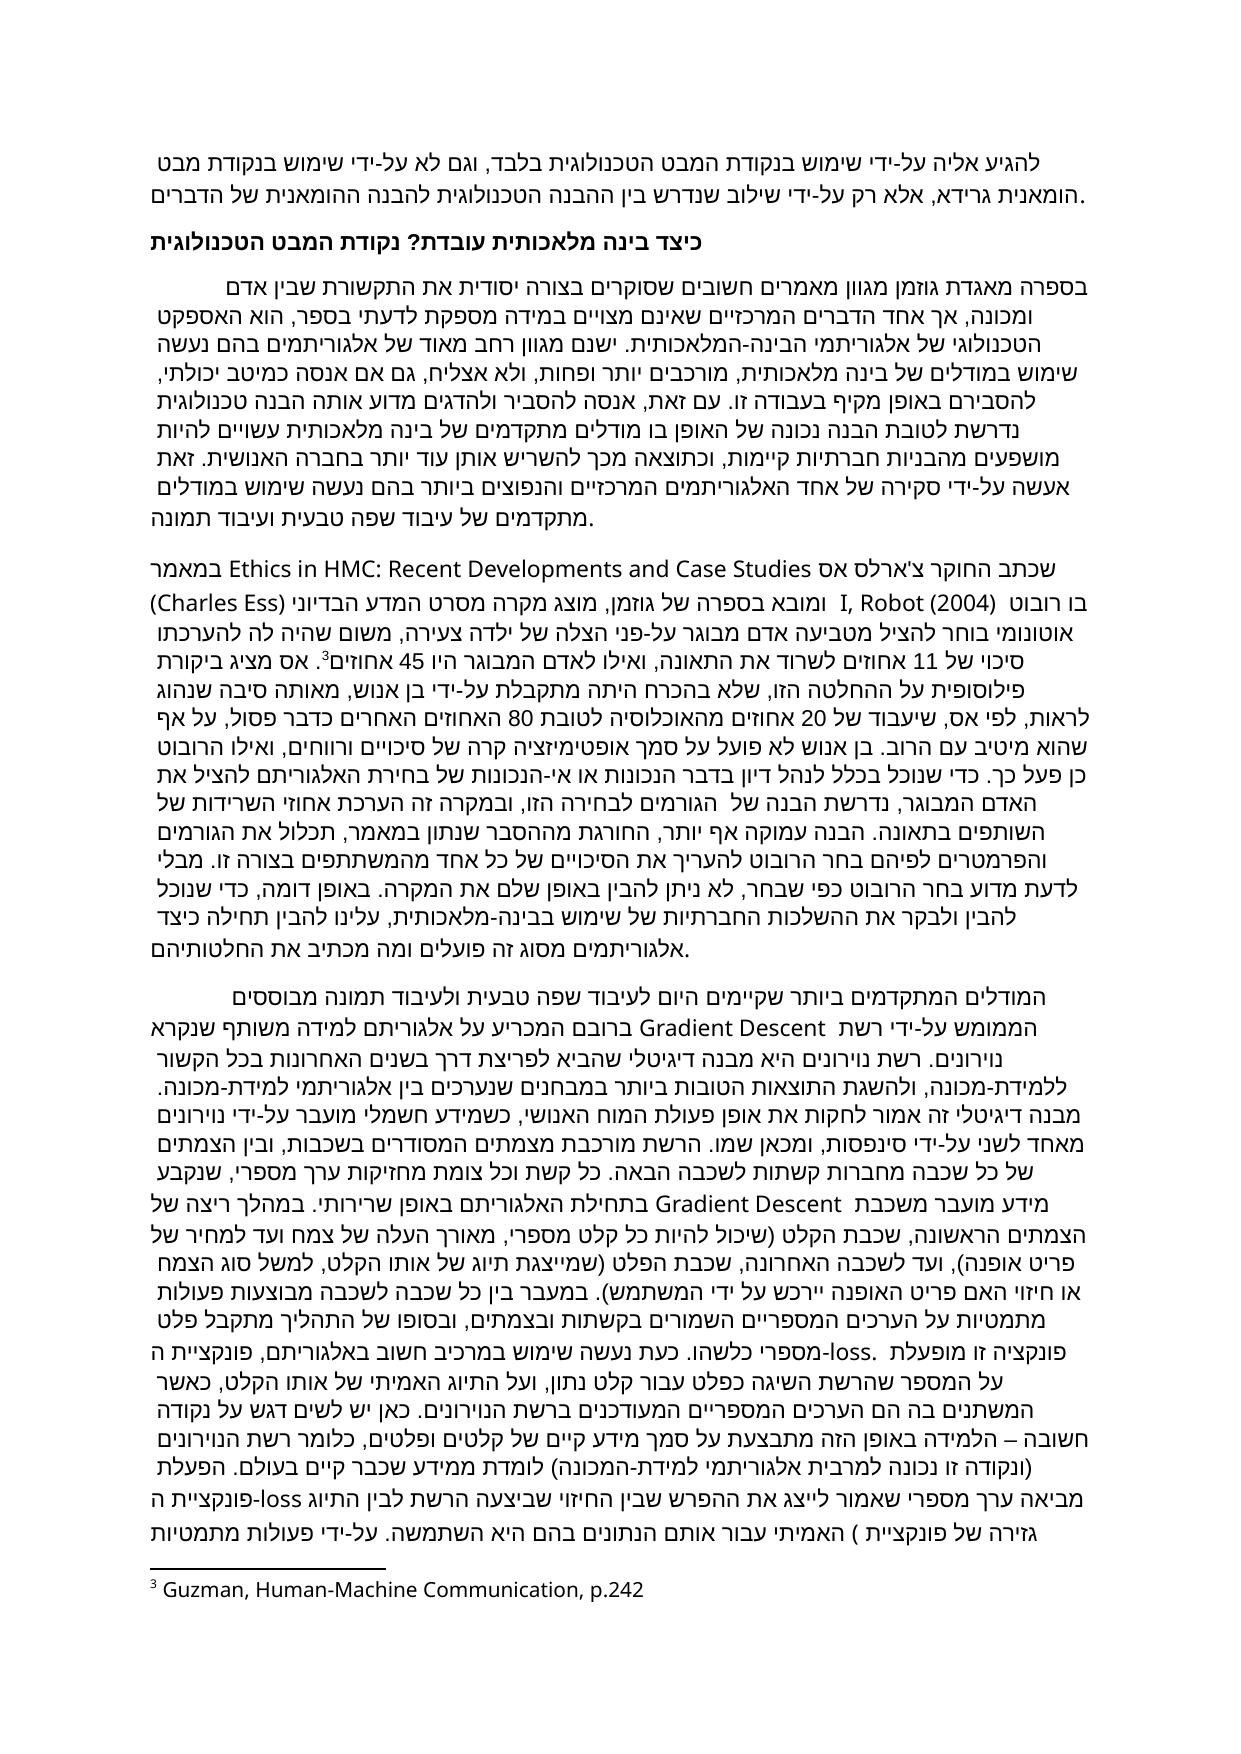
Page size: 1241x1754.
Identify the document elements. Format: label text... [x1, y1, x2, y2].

text כיצד בינה מלאכותית עובדת? נקודת המבט הטכנולוגית [150, 229, 1090, 256]
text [150, 150, 1090, 210]
text בספרה מאגדת גוזמן מגוון מאמרים חשובים שסוקרים בצורה יסודית את התקשורת שבין אדם ומכונה, אך אחד הדברים המרכזיים שאינם מצויים במידה מספקת לדעתי בספר, הוא האספקט הטכנולוגי של אלגוריתמי הבינה-המלאכותית. ישנם מגוון רחב מאוד של אלגוריתמים בהם נעשה שימוש במודלים של בינה מלאכותית, מורכבים יותר ופחות, ולא אצליח, גם אם אנסה כמיטב יכולתי, להסבירם באופן מקיף בעבודה זו. עם זאת, אנסה להסביר ולהדגים מדוע אותה הבנה טכנולוגית נדרשת לטובת הבנה נכונה של האופן בו מודלים מתקדמים של בינה מלאכותית עשויים להיות מושפעים מהבניות חברתיות קיימות, וכתוצאה מכך להשריש אותן עוד יותר בחברה האנושית. זאת אעשה על-ידי סקירה של אחד האלגוריתמים המרכזיים והנפוצים ביותר בהם נעשה שימוש במודלים מתקדמים של עיבוד שפה טבעית ועיבוד תמונה. [150, 274, 1090, 533]
text במאמר Ethics in HMC: Recent Developments and Case Studies שכתב החוקר צ'ארלס אס (Charles Ess) ומובא בספרה של גוזמן, מוצג מקרה מסרט המדע הבדיוני I, Robot (2004) בו רובוט אוטונומי בוחר להציל מטביעה אדם מבוגר על-פני הצלה של ילדה צעירה, משום שהיה לה להערכתו סיכוי של 11 אחוזים לשרוד את התאונה, ואילו לאדם המבוגר היו 45 אחוזים. אס מציג ביקורת פילוסופית על ההחלטה הזו, שלא בהכרח היתה מתקבלת על-ידי בן אנוש, מאותה סיבה שנהוג לראות, לפי אס, שיעבוד של 20 אחוזים מהאוכלוסיה לטובת 80 האחוזים האחרים כדבר פסול, על אף שהוא מיטיב עם הרוב. בן אנוש לא פועל על סמך אופטימיזציה קרה של סיכויים ורווחים, ואילו הרובוט כן פעל כך. כדי שנוכל בכלל לנהל דיון בדבר הנכונות או אי-הנכונות של בחירת האלגוריתם להציל את האדם המבוגר, נדרשת הבנה של הגורמים לבחירה הזו, ובמקרה זה הערכת אחוזי השרידות של השותפים בתאונה. הבנה עמוקה אף יותר, החורגת מההסבר שנתון במאמר, תכלול את הגורמים והפרמטרים לפיהם בחר הרובוט להעריך את הסיכויים של כל אחד מהמשתתפים בצורה זו. מבלי לדעת מדוע בחר הרובוט כפי שבחר, לא ניתן להבין באופן שלם את המקרה. באופן דומה, כדי שנוכל להבין ולבקר את ההשלכות החברתיות של שימוש בבינה-מלאכותית, עלינו להבין תחילה כיצד אלגוריתמים מסוג זה פועלים ומה מכתיב את החלטותיהם. [150, 553, 1090, 964]
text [150, 983, 1090, 1548]
